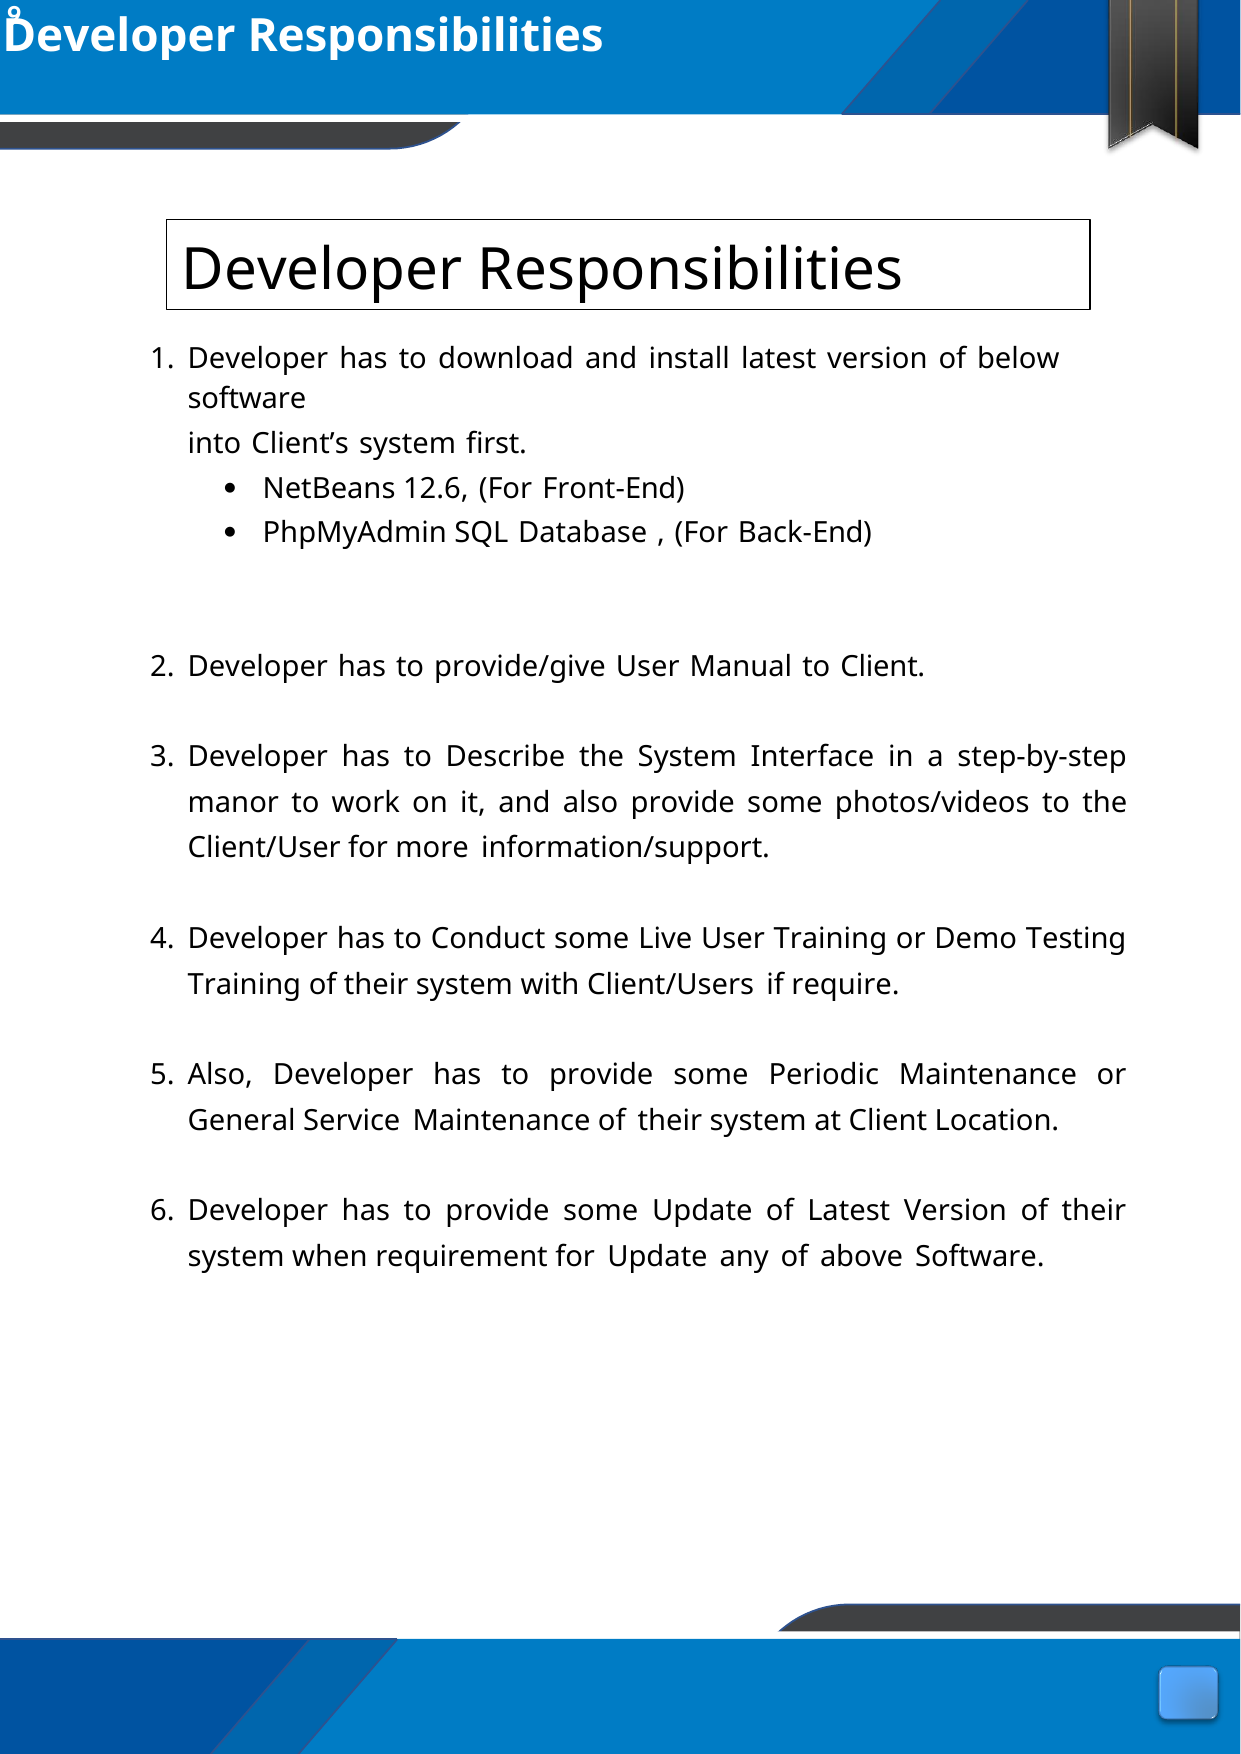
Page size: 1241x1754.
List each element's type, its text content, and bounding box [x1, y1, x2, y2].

list Developer has to download and install latest version of below software [150, 337, 1151, 417]
picture [1100, 0, 1206, 160]
list Developer has to provide/give User Manual to Client. [150, 646, 1151, 685]
list NetBeans 12.6, (For Front-End) [225, 467, 1151, 507]
list PhpMyAdmin SQL Database , (For Back-End) [225, 511, 1151, 551]
list Developer has to Describe the System Interface in a step-by-step manor to work on it, and also provide some photos/videos to the Client/User for more information/support. [150, 736, 1128, 866]
picture [1150, 1661, 1226, 1731]
list Developer has to provide some Update of Latest Version of their system when requirement for Update any of above Software. [150, 1190, 1128, 1275]
list Developer has to Conduct some Live User Training or Demo Testing Training of their system with Client/Users if require. [150, 917, 1128, 1003]
list Also, Developer has to provide some Periodic Maintenance or General Service Maintenance of their system at Client Location. [150, 1053, 1128, 1139]
text into Client’s system first. [187, 422, 1151, 462]
